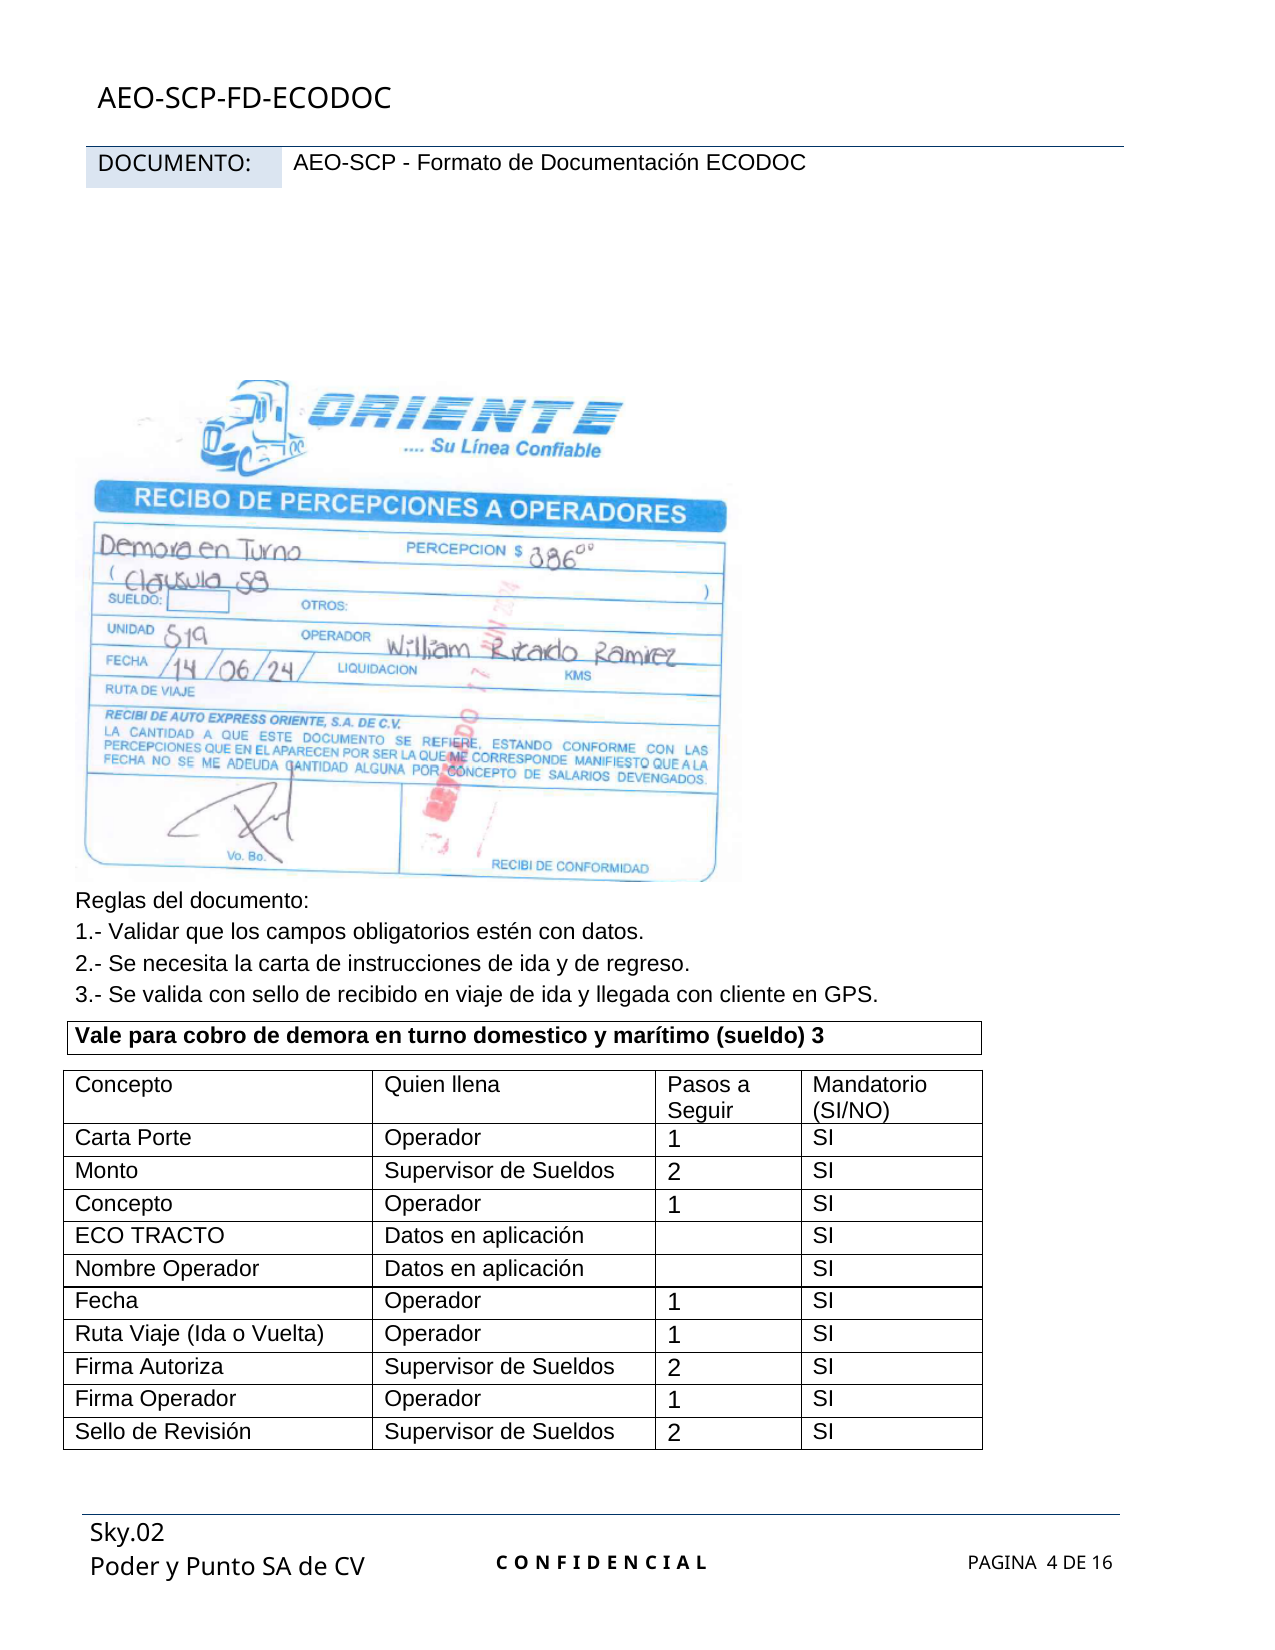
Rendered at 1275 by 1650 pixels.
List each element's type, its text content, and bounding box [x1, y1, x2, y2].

table_header Pasos a Seguir [656, 1071, 801, 1123]
table_cell Carta Porte [64, 1124, 372, 1156]
table_cell 1 [656, 1320, 801, 1352]
table_cell Datos en aplicación [373, 1222, 655, 1254]
table_cell 1 [656, 1190, 801, 1221]
table_cell Operador [373, 1320, 655, 1352]
table_cell Monto [64, 1157, 372, 1188]
text 2.- Se necesita la carta de instrucciones de ida y de regreso. [75, 950, 1200, 976]
table_header Mandatorio (SI/NO) [802, 1071, 982, 1123]
table_cell SI [802, 1157, 982, 1188]
table_cell [656, 1255, 801, 1286]
table_cell SI [802, 1190, 982, 1221]
table_header Quien llena [373, 1071, 655, 1123]
table_cell SI [802, 1418, 982, 1449]
table_cell Ruta Viaje (Ida o Vuelta) [64, 1320, 372, 1352]
table_header Concepto [64, 1071, 372, 1123]
text 1.- Validar que los campos obligatorios estén con datos. [75, 918, 1200, 944]
table_cell Supervisor de Sueldos [373, 1418, 655, 1449]
table_cell 2 [656, 1418, 801, 1449]
table_header Vale para cobro de demora en turno domestico y marítimo (sueldo) 3 [68, 1022, 981, 1054]
table_cell 2 [656, 1157, 801, 1188]
picture [75, 380, 743, 882]
text Reglas del documento: [75, 887, 1200, 913]
table_cell SI [802, 1320, 982, 1352]
table_cell SI [802, 1255, 982, 1286]
table_cell Operador [373, 1385, 655, 1417]
table_cell Operador [373, 1190, 655, 1221]
table_cell Firma Autoriza [64, 1353, 372, 1384]
table_cell SI [802, 1288, 982, 1319]
table_cell SI [802, 1222, 982, 1254]
table_cell Nombre Operador [64, 1255, 372, 1286]
table_cell Datos en aplicación [373, 1255, 655, 1286]
table_cell Supervisor de Sueldos [373, 1353, 655, 1384]
table_cell 1 [656, 1288, 801, 1319]
table_cell 2 [656, 1353, 801, 1384]
table_cell SI [802, 1385, 982, 1417]
table_cell 1 [656, 1124, 801, 1156]
table_cell Firma Operador [64, 1385, 372, 1417]
table_cell 1 [656, 1385, 801, 1417]
table_cell [656, 1222, 801, 1254]
table_cell Supervisor de Sueldos [373, 1157, 655, 1188]
table_cell ECO TRACTO [64, 1222, 372, 1254]
table_cell Sello de Revisión [64, 1418, 372, 1449]
table_cell Concepto [64, 1190, 372, 1221]
table_cell SI [802, 1124, 982, 1156]
table_cell Fecha [64, 1288, 372, 1319]
text 3.- Se valida con sello de recibido en viaje de ida y llegada con cliente en GPS. [75, 981, 1200, 1008]
table_cell Operador [373, 1124, 655, 1156]
table_cell Operador [373, 1288, 655, 1319]
table_cell SI [802, 1353, 982, 1384]
